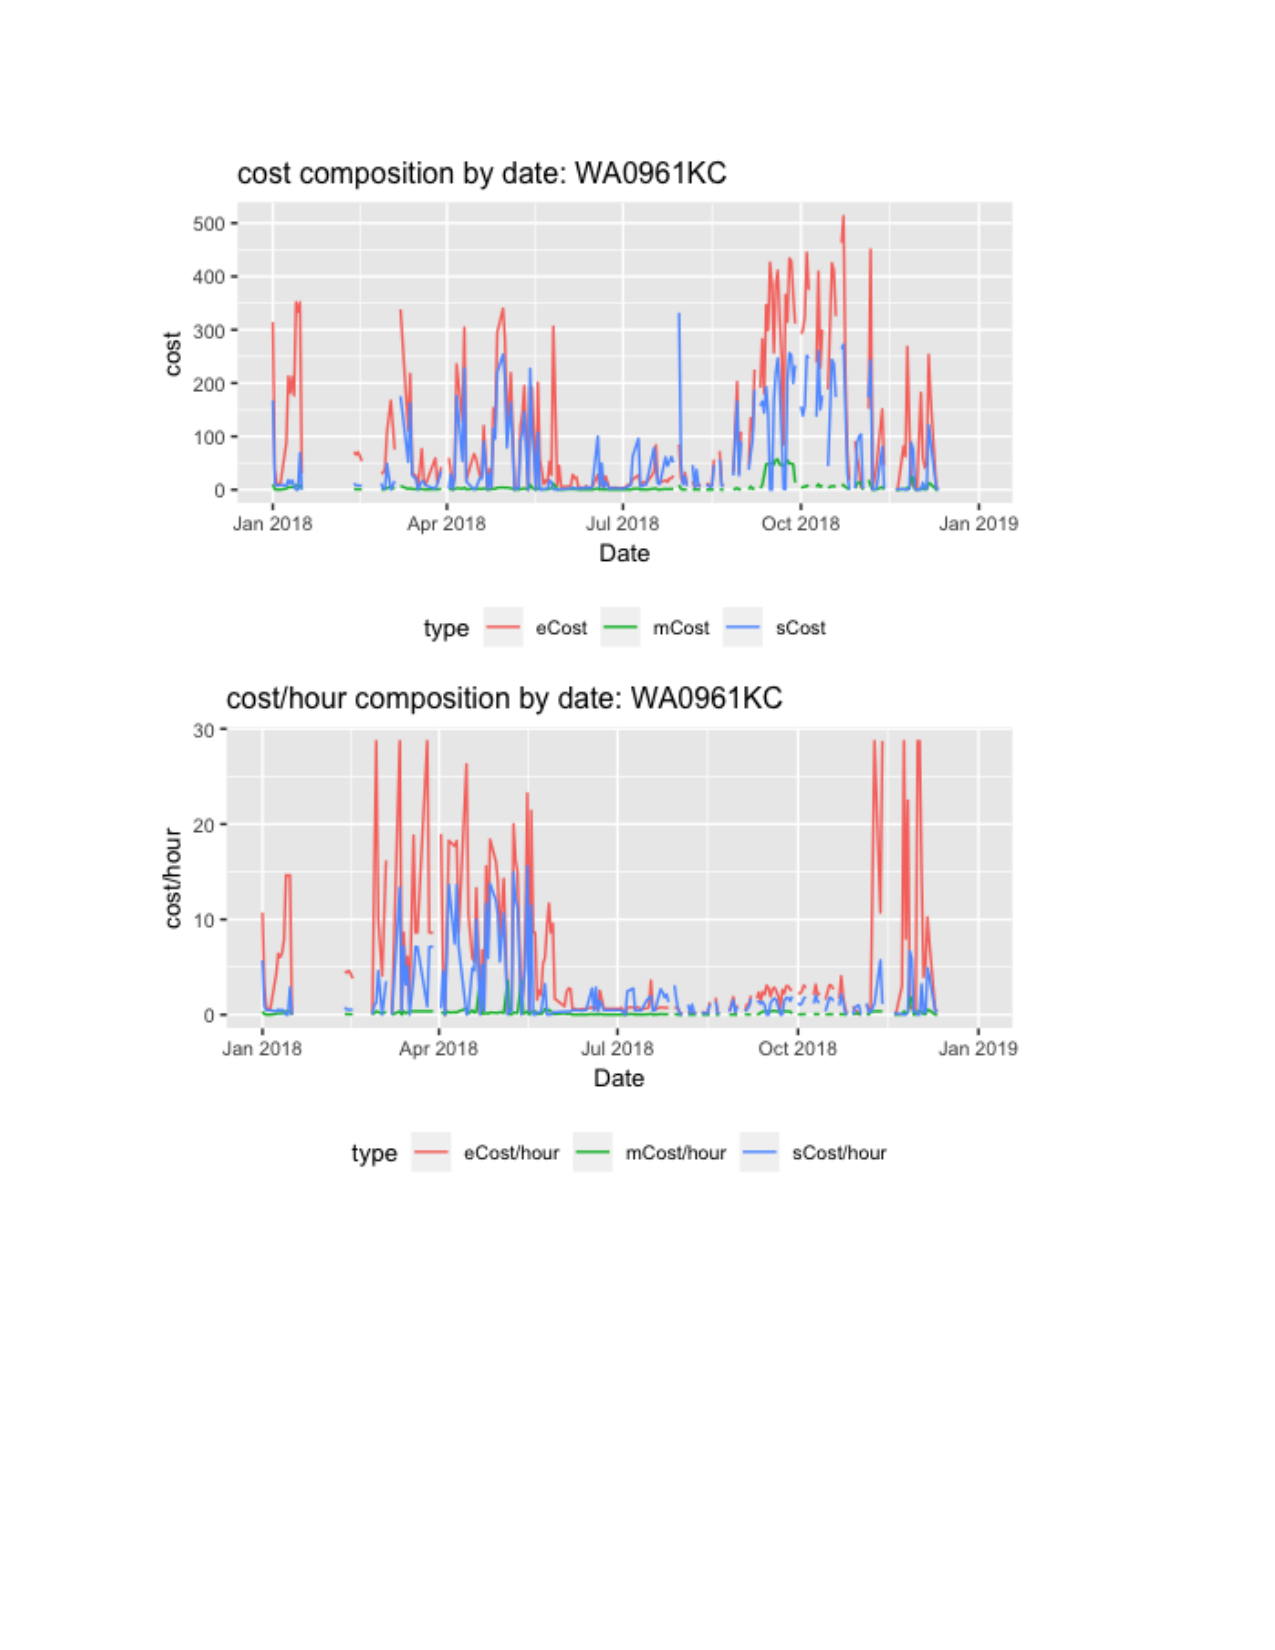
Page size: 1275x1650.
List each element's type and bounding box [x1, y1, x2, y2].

picture [150, 150, 1025, 1200]
